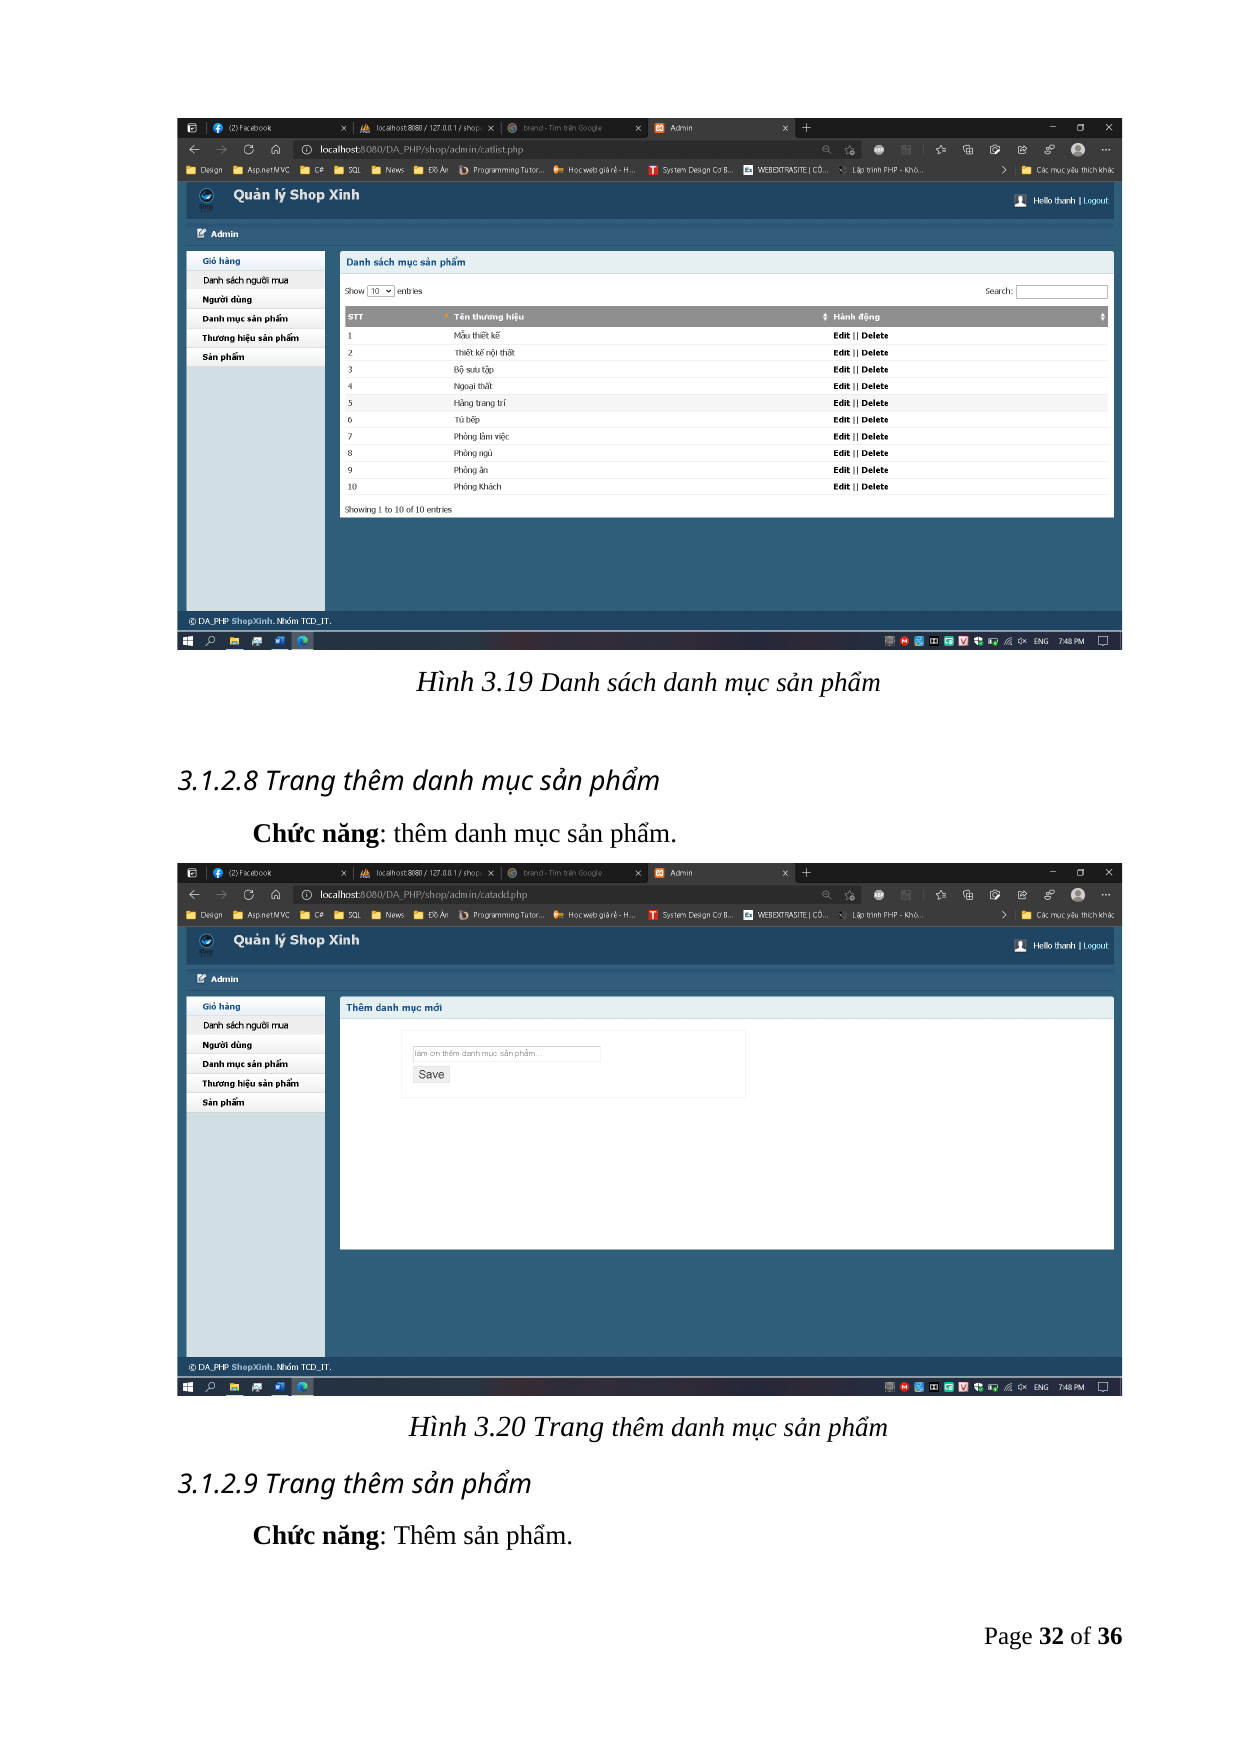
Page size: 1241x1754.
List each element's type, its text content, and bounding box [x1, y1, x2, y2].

text Hình 3.20 Trang thêm danh mục sản phẩm [177, 1409, 1122, 1443]
text Chức năng: Thêm sản phẩm. [177, 1519, 1122, 1551]
picture [177, 118, 1123, 650]
subtitle 3.1.2.8 Trang thêm danh mục sản phẩm [177, 762, 1122, 798]
picture [177, 863, 1123, 1396]
subtitle 3.1.2.9 Trang thêm sản phẩm [177, 1464, 1122, 1501]
text Chức năng: thêm danh mục sản phẩm. [177, 817, 1122, 848]
text Hình 3.19 Danh sách danh mục sản phẩm [177, 664, 1122, 698]
